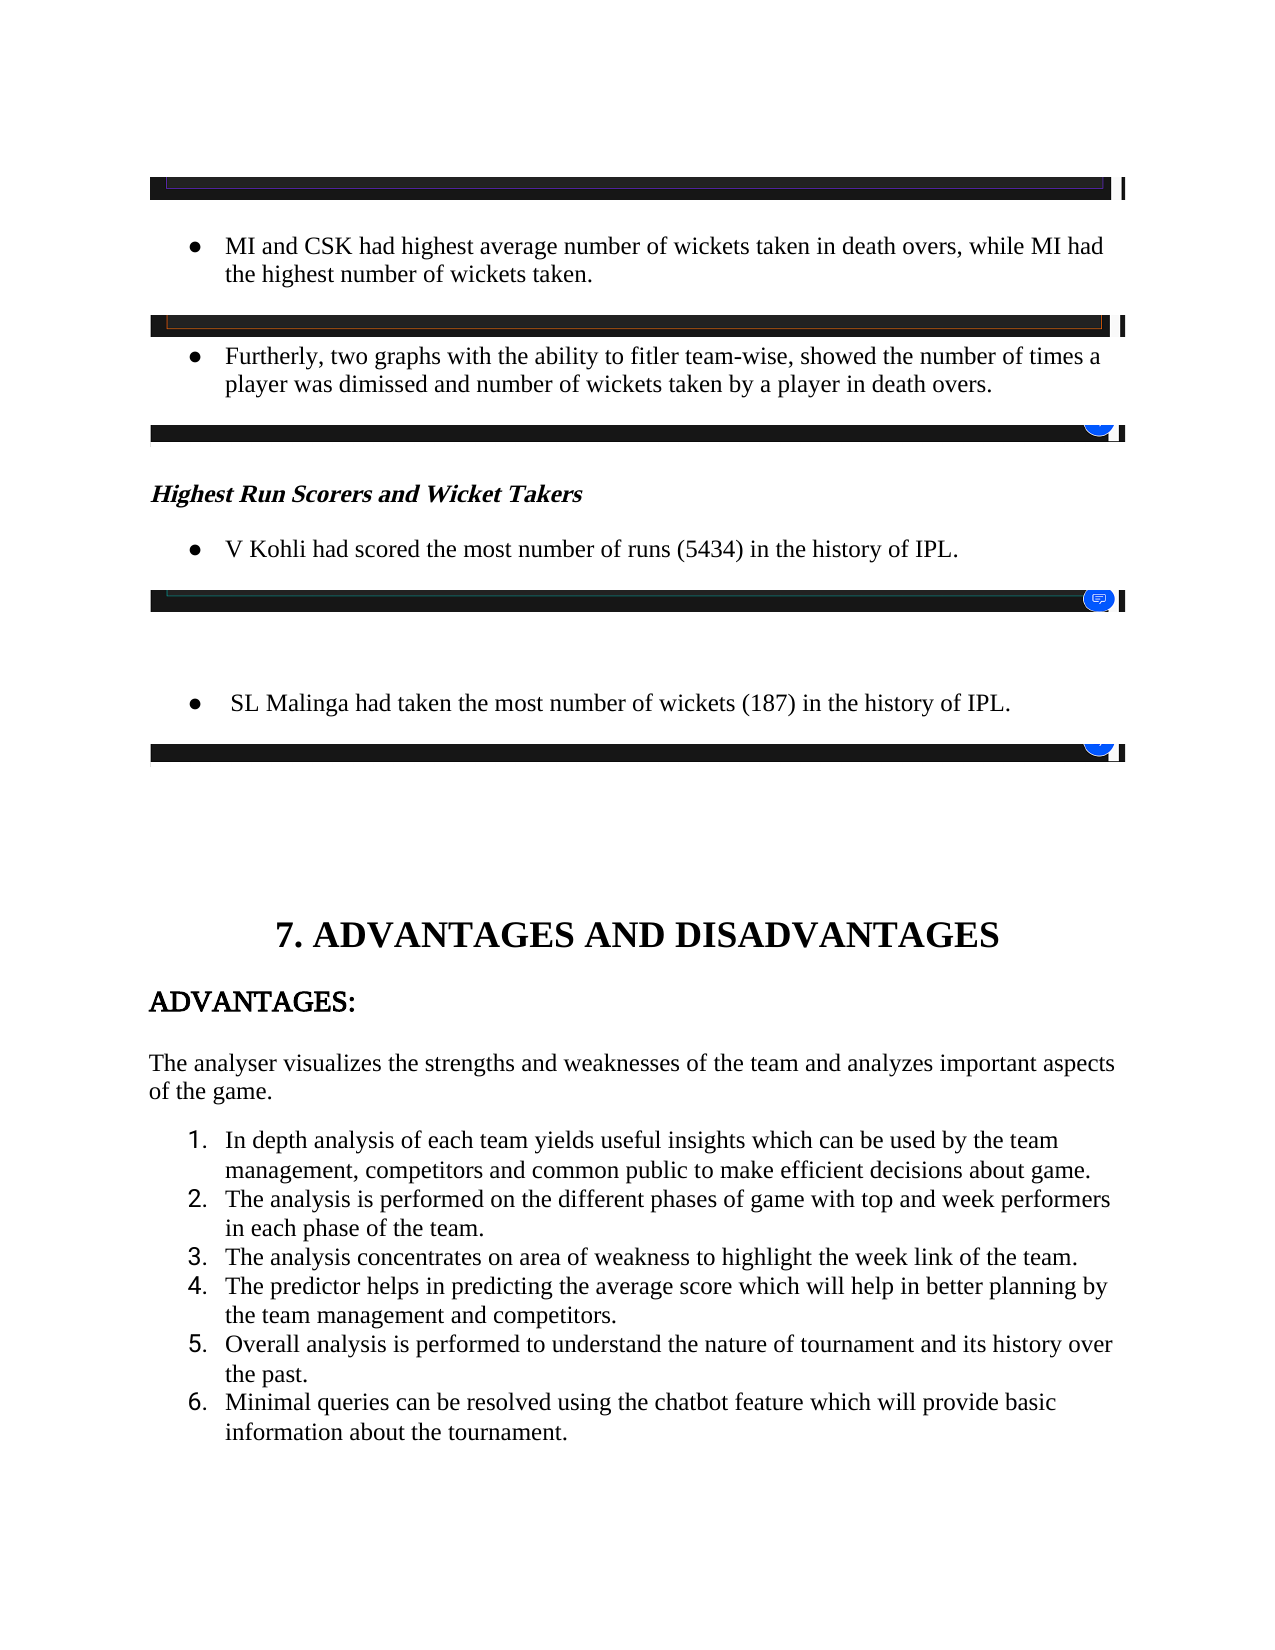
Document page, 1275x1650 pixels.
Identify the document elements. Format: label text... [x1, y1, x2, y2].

picture [150, 315, 1125, 337]
picture [150, 425, 1125, 447]
list Minimal queries can be resolved using the chatbot feature which will provide basic information about the tournament. [187, 1387, 1125, 1446]
list V Kohli had scored the most number of runs (5434) in the history of IPL. [187, 535, 1125, 562]
picture [150, 590, 1125, 612]
list Overall analysis is performed to understand the nature of tournament and its history over the past. [187, 1329, 1125, 1387]
text Highest Run Scorers and Wicket Takers [150, 480, 1125, 507]
list SL Malinga had taken the most number of wickets (187) in the history of IPL. [187, 689, 1125, 717]
picture [150, 177, 1125, 200]
list The analysis is performed on the different phases of game with top and week performers in each phase of the team. [187, 1184, 1125, 1242]
list Furtherly, two graphs with the ability to fitler team-wise, showed the number of times a player was dimissed and number of wickets taken by a player in death overs. [187, 342, 1125, 397]
list The analysis concentrates on area of weakness to highlight the week link of the team. [187, 1242, 1125, 1271]
picture [150, 744, 1125, 767]
list In depth analysis of each team yields useful insights which can be used by the team management, competitors and common public to make efficient decisions about game. [187, 1126, 1125, 1184]
list MI and CSK had highest average number of wickets taken in death overs, while MI had the highest number of wickets taken. [187, 232, 1125, 287]
text 7. ADVANTAGES AND DISADVANTAGES [150, 912, 1125, 956]
list The predictor helps in predicting the average score which will help in better planning by the team management and competitors. [187, 1271, 1125, 1329]
subtitle ADVANTAGES: [148, 989, 1126, 1016]
subtitle The analyser visualizes the strengths and weaknesses of the team and analyzes important aspects of the game. [148, 1050, 1126, 1105]
